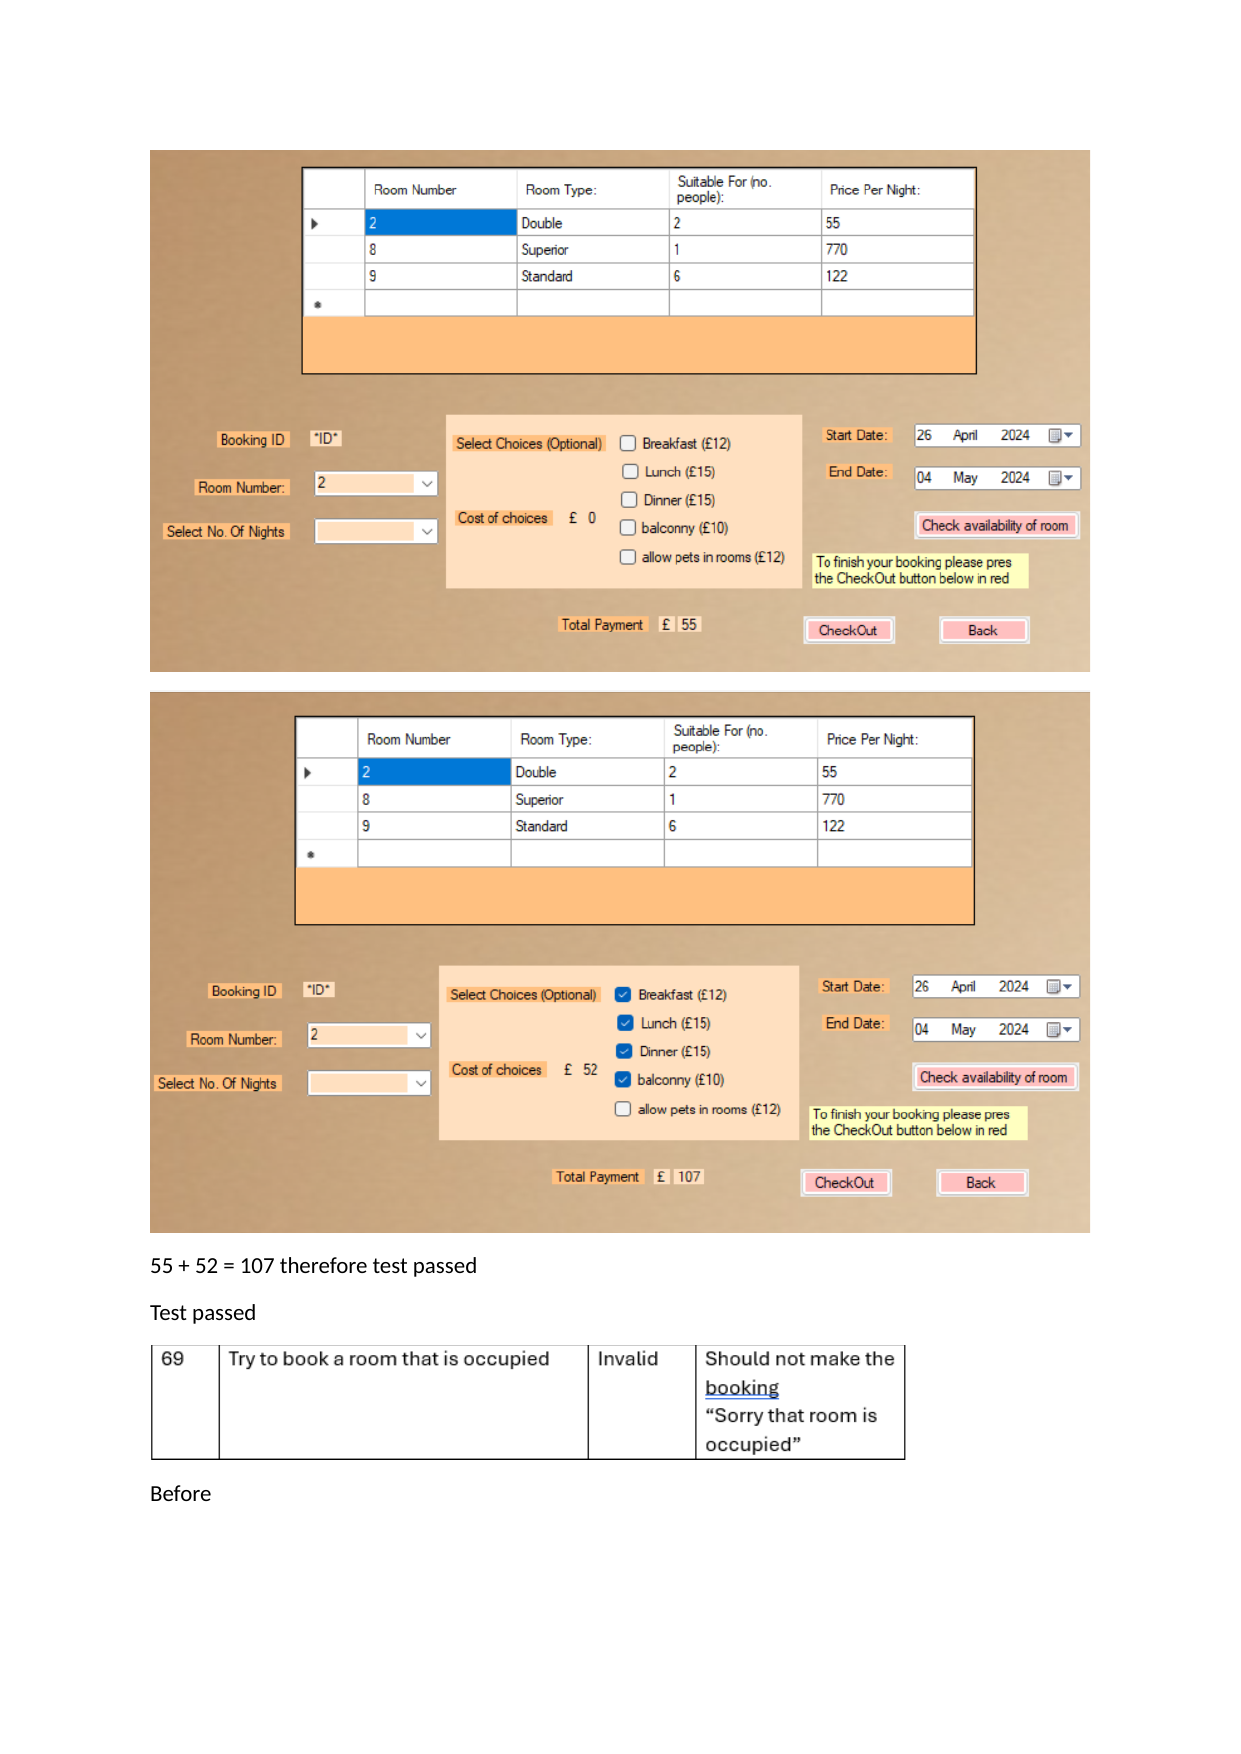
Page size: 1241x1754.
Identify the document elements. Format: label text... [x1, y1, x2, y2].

picture [150, 150, 1091, 672]
text Before [150, 1479, 1090, 1507]
picture [150, 690, 1091, 1233]
text 55 + 52 = 107 therefore test passed [150, 1251, 1090, 1279]
text Test passed [150, 1298, 1090, 1326]
picture [150, 1345, 908, 1460]
